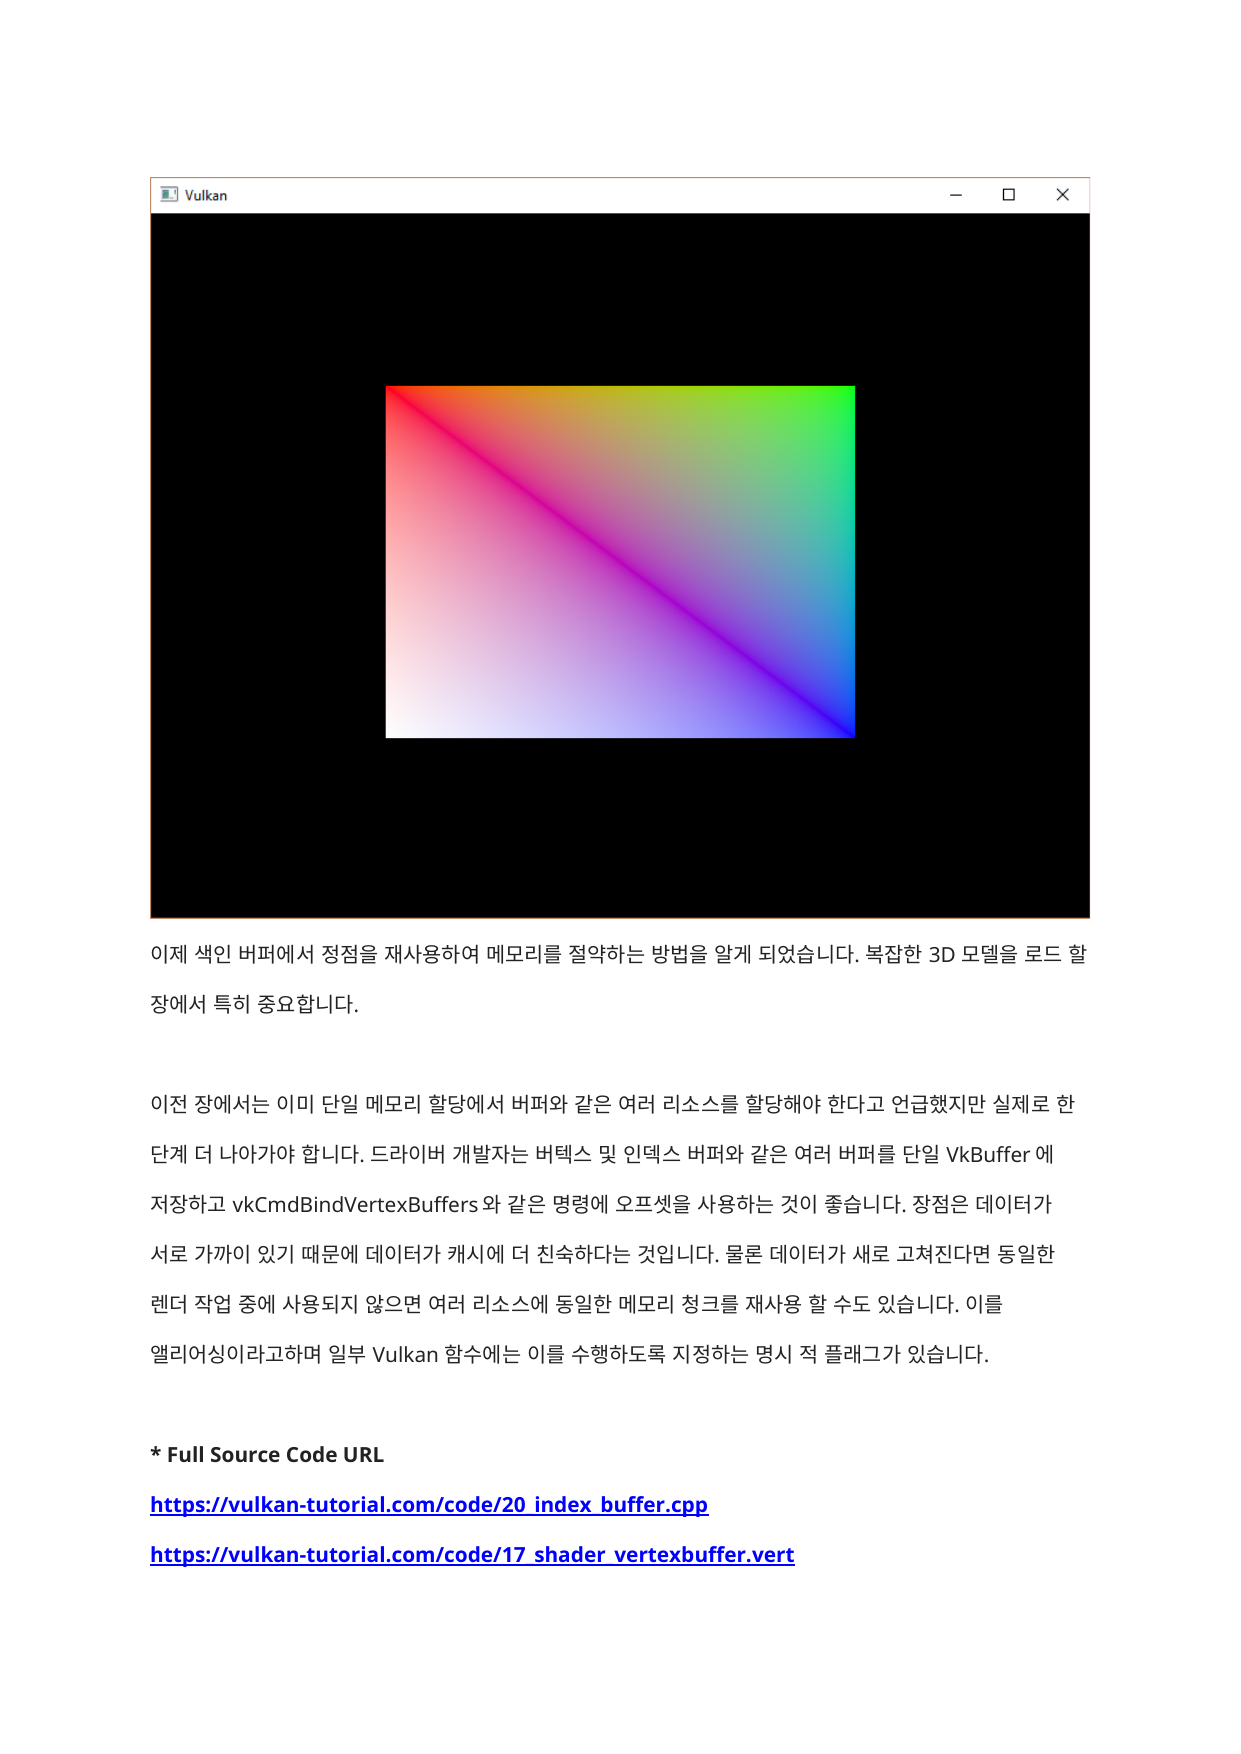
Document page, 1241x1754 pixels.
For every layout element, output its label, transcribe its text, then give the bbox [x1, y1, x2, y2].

picture [150, 177, 1091, 919]
text 이제 색인 버퍼에서 정점을 재사용하여 메모리를 절약하는 방법을 알게 되었습니다. 복잡한 3D 모델을 로드 할 장에서 특히 중요합니다. [150, 919, 1090, 1018]
text https://vulkan-tutorial.com/code/20_index_buffer.cpp [150, 1468, 1090, 1518]
text https://vulkan-tutorial.com/code/17_shader_vertexbuffer.vert [150, 1518, 1090, 1568]
text * Full Source Code URL [150, 1418, 1090, 1468]
text 이전 장에서는 이미 단일 메모리 할당에서 버퍼와 같은 여러 리소스를 할당해야 한다고 언급했지만 실제로 한 단계 더 나아가야 합니다. 드라이버 개발자는 버텍스 및 인덱스 버퍼와 같은 여러 버퍼를 단일 VkBuffer에 저장하고 vkCmdBindVertexBuffers와 같은 명령에 오프셋을 사용하는 것이 좋습니다. 장점은 데이터가 서로 가까이 있기 때문에 데이터가 캐시에 더 친숙하다는 것입니다. 물론 데이터가 새로 고쳐진다면 동일한 렌더 작업 중에 사용되지 않으면 여러 리소스에 동일한 메모리 청크를 재사용 할 수도 있습니다. 이를 앨리어싱이라고하며 일부 Vulkan 함수에는 이를 수행하도록 지정하는 명시 적 플래그가 있습니다. [150, 1068, 1090, 1368]
